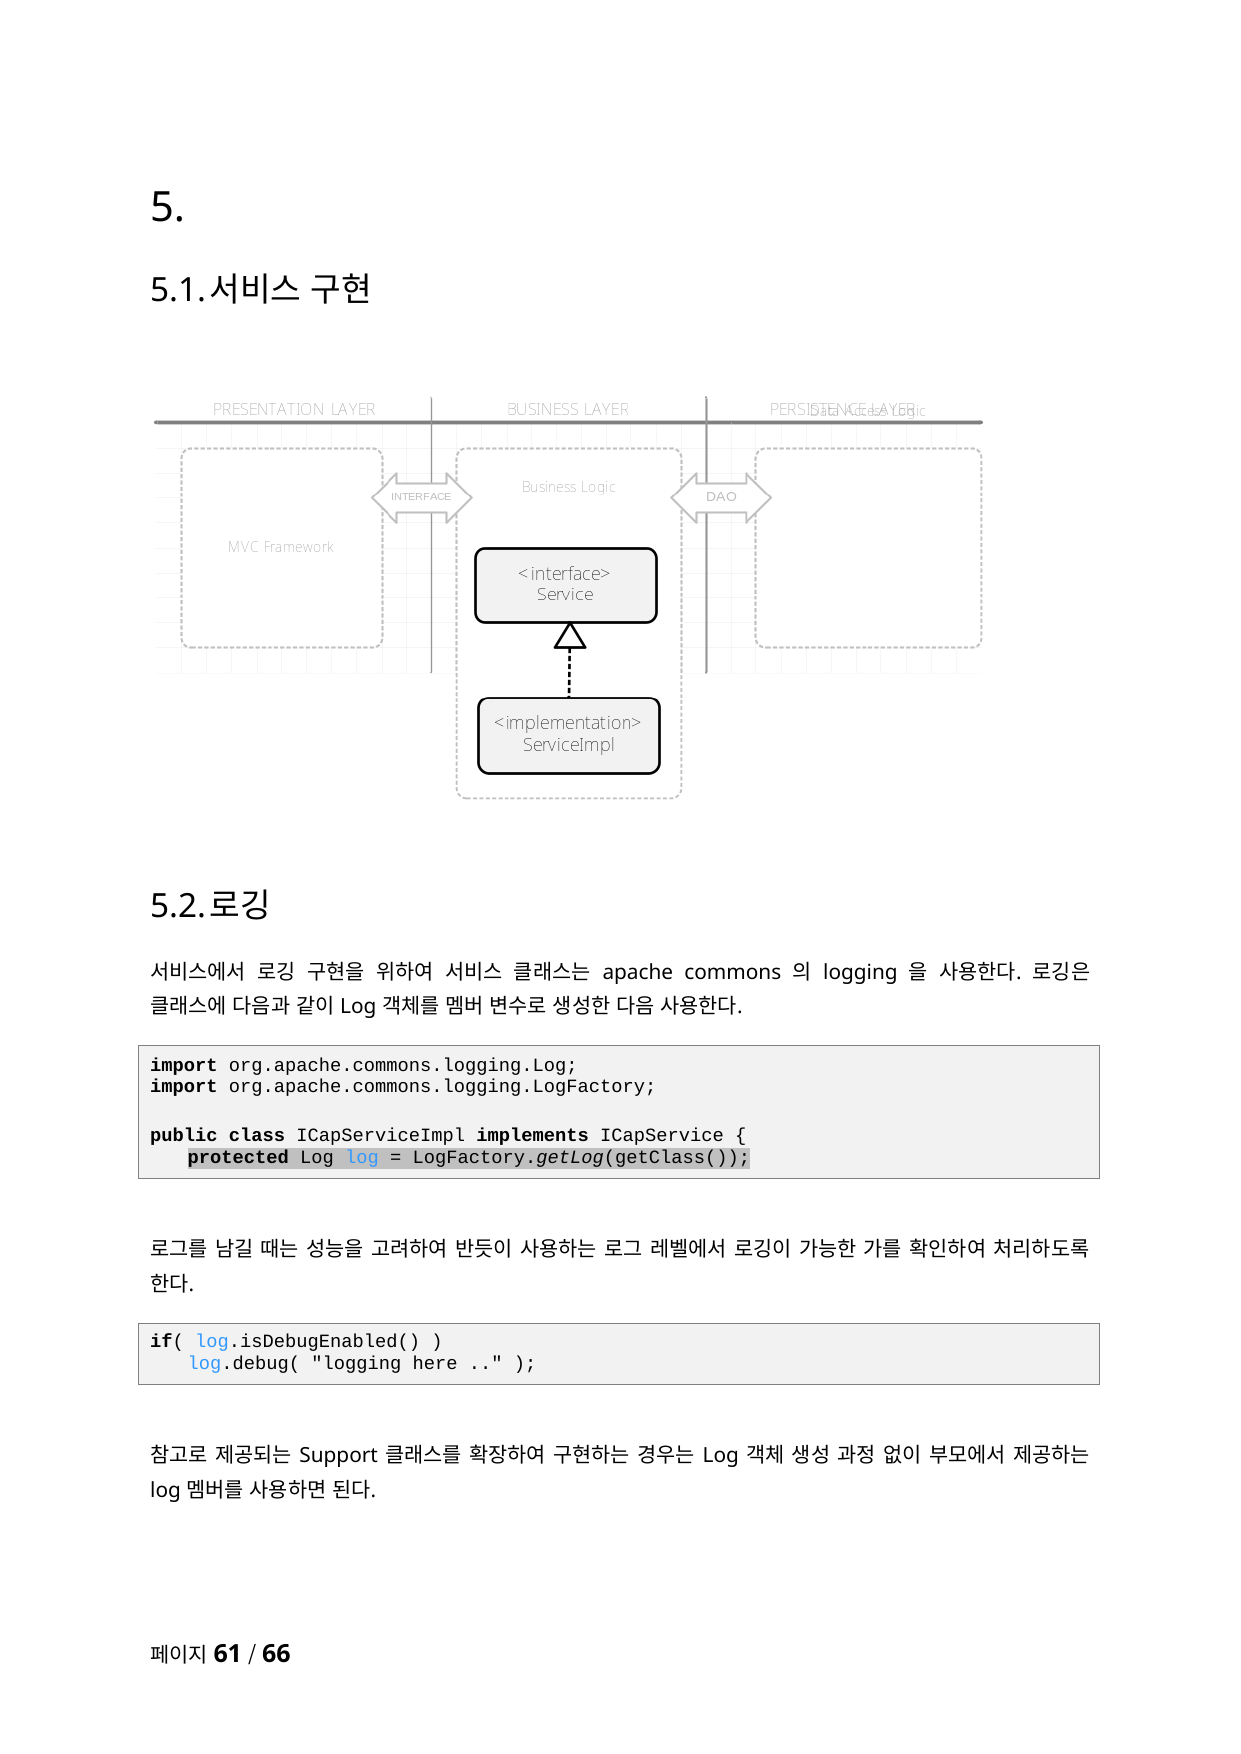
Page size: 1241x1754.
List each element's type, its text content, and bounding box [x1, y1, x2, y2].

subtitle 서비스 구현 [150, 263, 1090, 312]
table_header import org.apache.commons.logging.Log; import org.apache.commons.logging.LogFactory; public class ICapServiceImpl implements ICapService { protected Log log = LogFactory.getLog(getClass()); [139, 1046, 1099, 1178]
text 참고로 제공되는 Support 클래스를 확장하여 구현하는 경우는 Log 객체 생성 과정 없이 부모에서 제공하는 log 멤버를 사용하면 된다. [150, 1438, 1090, 1503]
text 로그를 남길 때는 성능을 고려하여 반듯이 사용하는 로그 레벨에서 로깅이 가능한 가를 확인하여 처리하도록 한다. [150, 1232, 1090, 1297]
table_header if( log.isDebugEnabled() ) log.debug( "logging here .." ); [139, 1324, 1099, 1384]
subtitle 로깅 [150, 878, 1090, 927]
text 서비스에서 로깅 구현을 위하여 서비스 클래스는 apache commons 의 logging 을 사용한다. 로깅은 클래스에 다음과 같이 Log 객체를 멤버 변수로 생성한 다음 사용한다. [150, 955, 1090, 1020]
